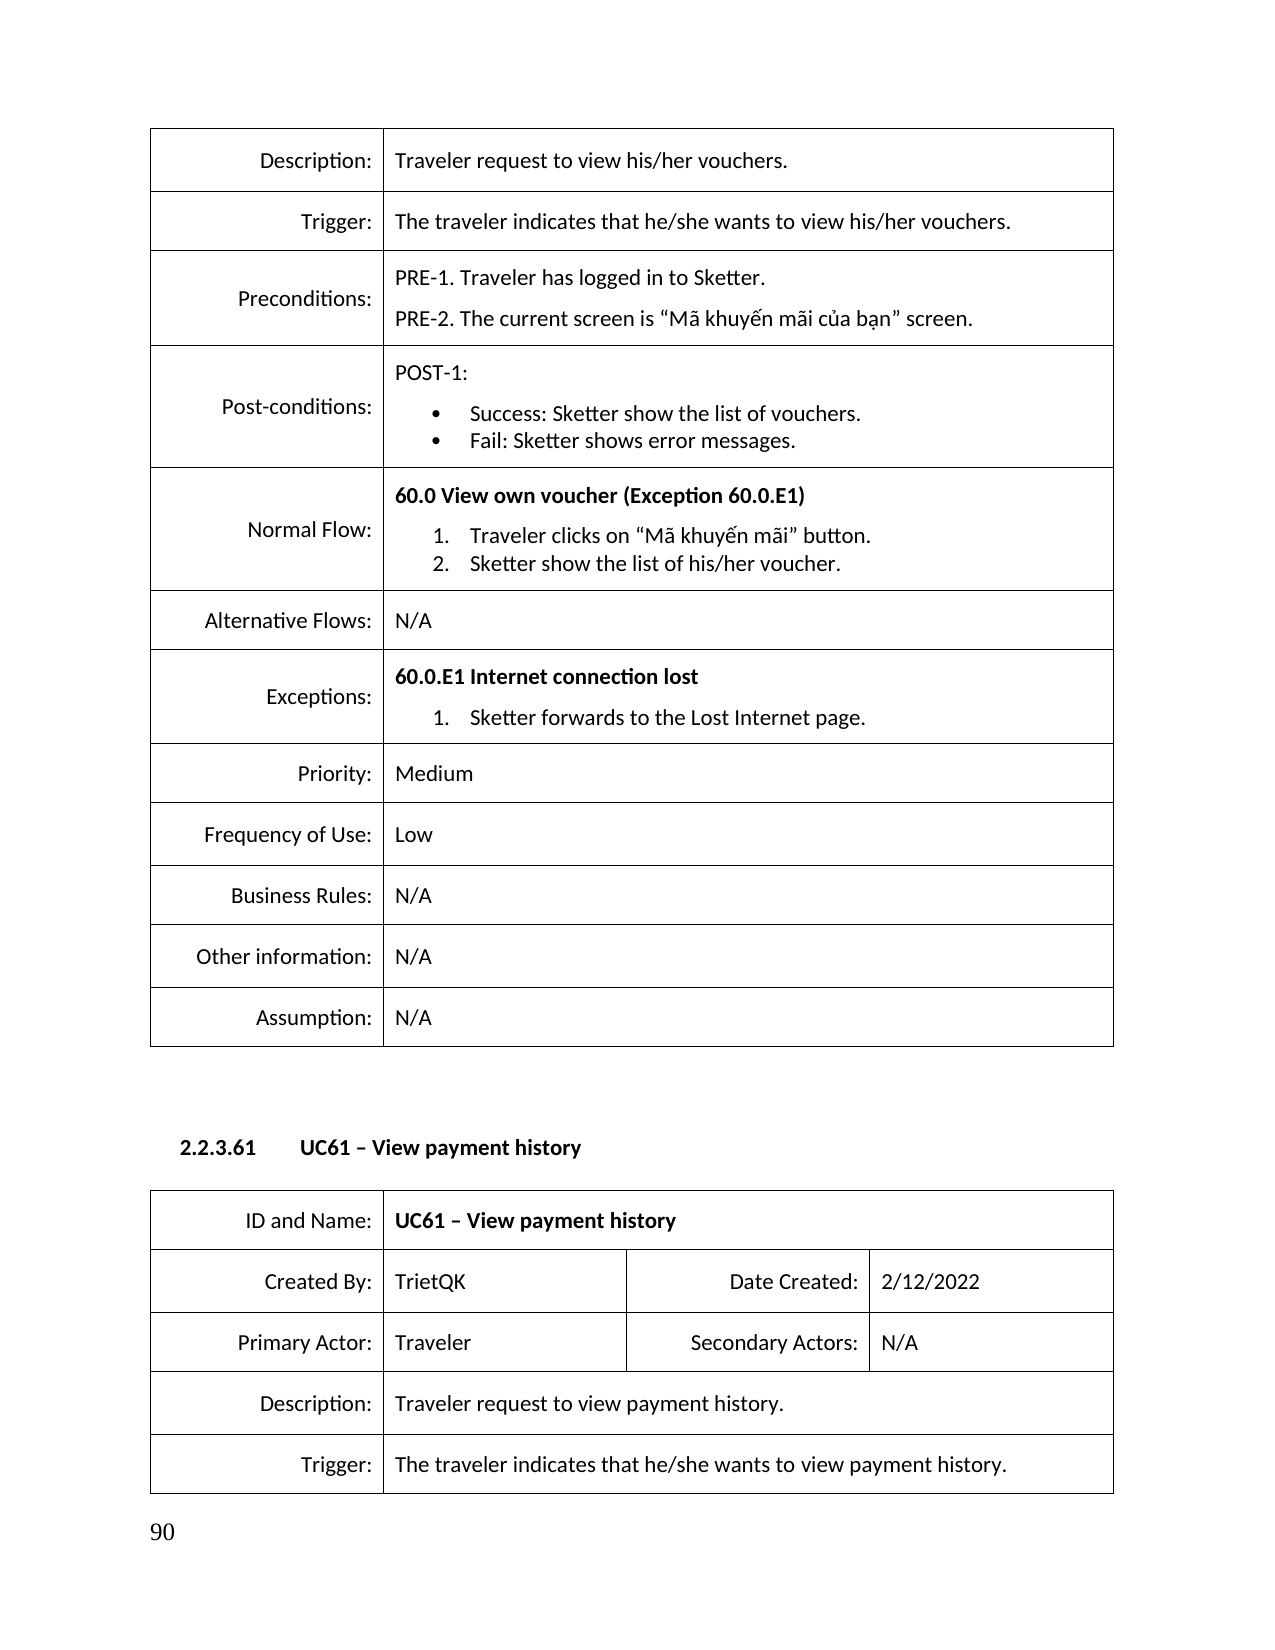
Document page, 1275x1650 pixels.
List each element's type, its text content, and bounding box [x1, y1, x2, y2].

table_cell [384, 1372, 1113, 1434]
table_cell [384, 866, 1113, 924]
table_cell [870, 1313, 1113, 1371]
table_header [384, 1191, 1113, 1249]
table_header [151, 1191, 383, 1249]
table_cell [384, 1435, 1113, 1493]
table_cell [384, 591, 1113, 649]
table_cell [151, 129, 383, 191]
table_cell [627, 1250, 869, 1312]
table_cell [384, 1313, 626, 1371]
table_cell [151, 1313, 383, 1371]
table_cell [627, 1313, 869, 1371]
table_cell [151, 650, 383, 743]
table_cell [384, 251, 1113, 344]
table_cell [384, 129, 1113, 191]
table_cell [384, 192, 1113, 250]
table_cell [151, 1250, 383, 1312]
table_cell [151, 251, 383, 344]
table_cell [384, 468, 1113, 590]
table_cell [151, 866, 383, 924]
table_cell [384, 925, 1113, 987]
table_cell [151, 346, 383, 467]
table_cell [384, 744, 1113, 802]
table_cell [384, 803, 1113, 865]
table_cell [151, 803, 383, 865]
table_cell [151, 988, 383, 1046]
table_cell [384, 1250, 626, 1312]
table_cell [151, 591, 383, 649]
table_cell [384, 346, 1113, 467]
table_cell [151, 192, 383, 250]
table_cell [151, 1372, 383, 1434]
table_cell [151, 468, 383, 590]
list UC61 – View payment history [179, 1133, 1125, 1161]
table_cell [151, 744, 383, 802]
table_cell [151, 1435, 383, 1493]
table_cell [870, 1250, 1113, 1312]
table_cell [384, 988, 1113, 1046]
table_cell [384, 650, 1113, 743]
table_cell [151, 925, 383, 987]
